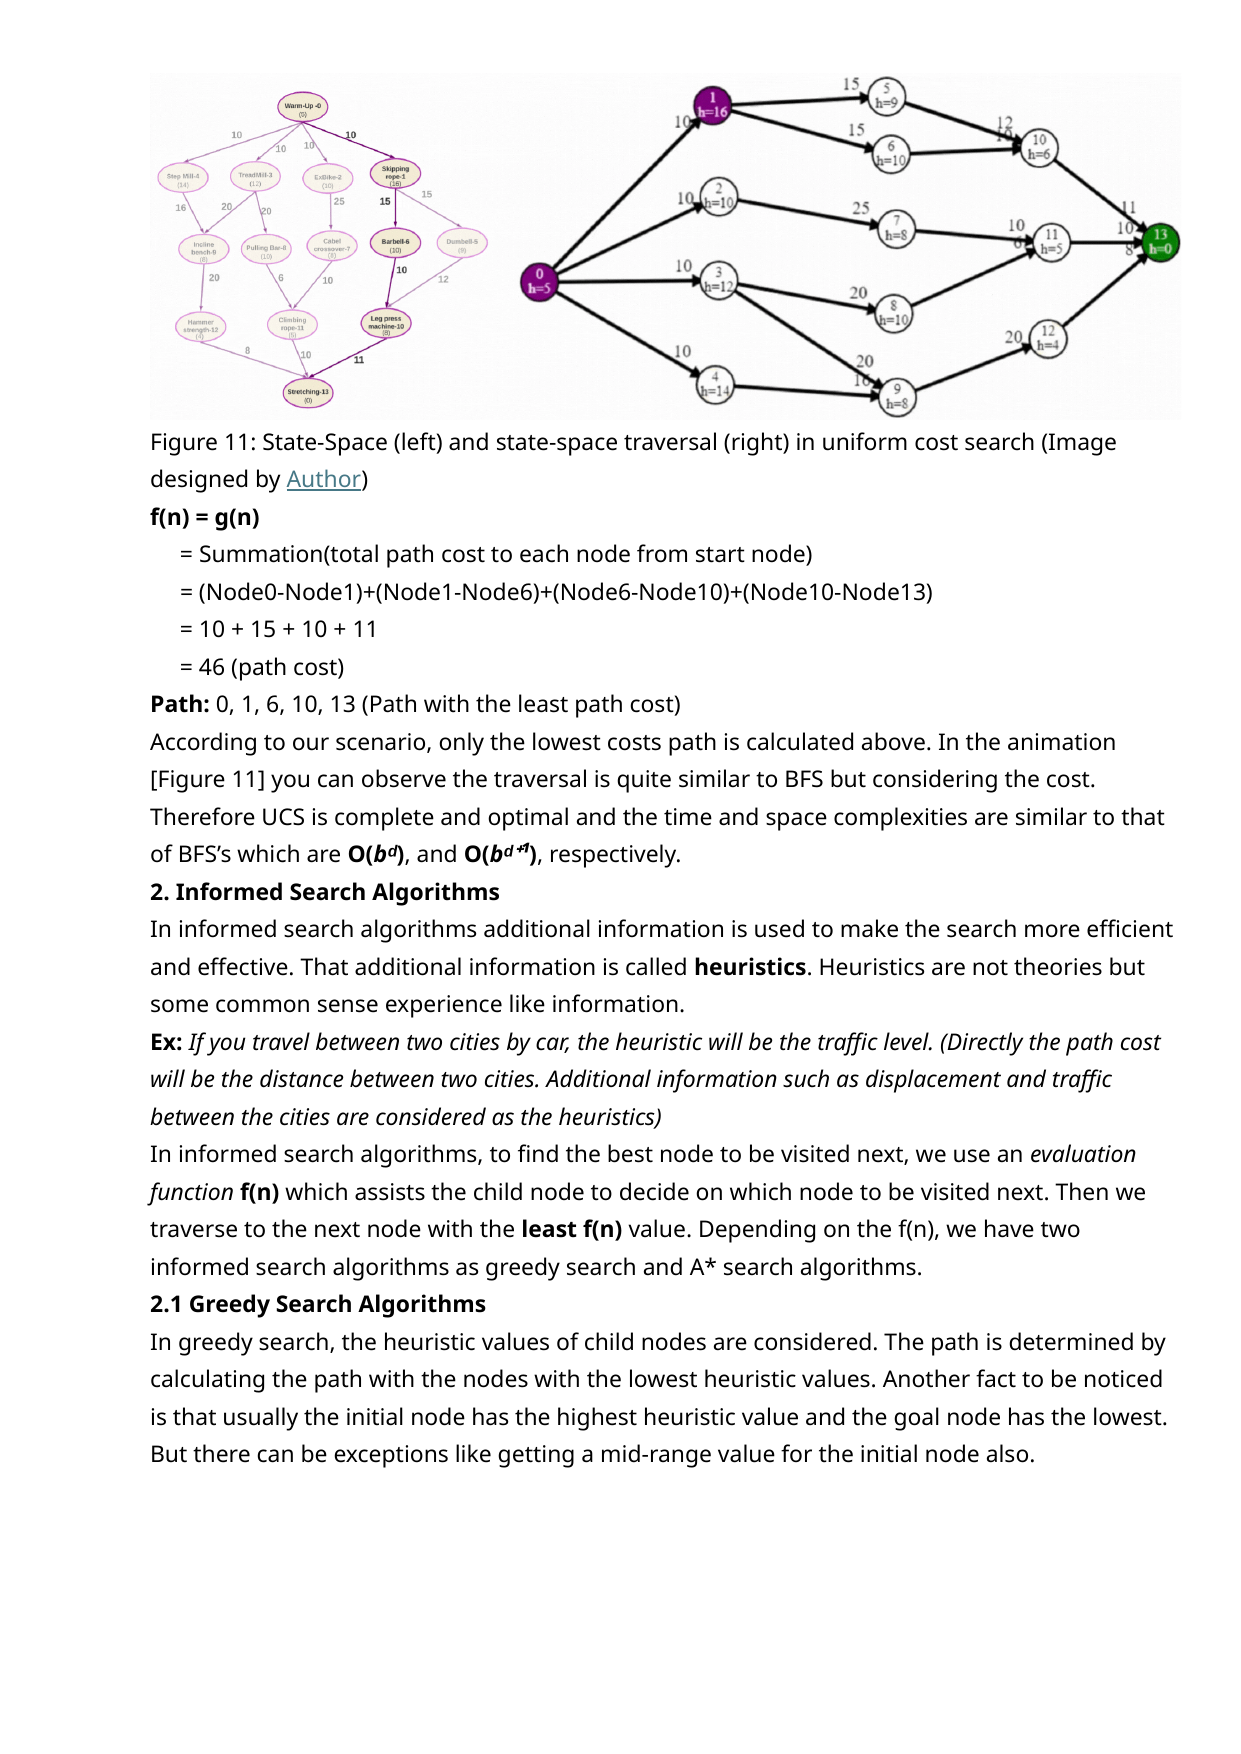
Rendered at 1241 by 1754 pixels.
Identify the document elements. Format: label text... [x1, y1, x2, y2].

picture [150, 73, 1182, 420]
text In informed search algorithms additional information is used to make the search more efficient and effective. That additional information is called heuristics. Heuristics are not theories but some common sense experience like information. [150, 913, 1181, 1019]
text According to our scenario, only the lowest costs path is calculated above. In the animation [Figure 11] you can observe the traversal is quite similar to BFS but considering the cost. Therefore UCS is complete and optimal and the time and space complexities are similar to that of BFS’s which are O(bᵈ), and O(bᵈ⁺¹), respectively. [150, 725, 1181, 869]
text f(n) = g(n) = Summation(total path cost to each node from start node) = (Node0-Node1)+(Node1-Node6)+(Node6-Node10)+(Node10-Node13) = 10 + 15 + 10 + 11 = 46 (path cost) Path: 0, 1, 6, 10, 13 (Path with the least path cost) [150, 500, 1181, 719]
text Figure 11: State-Space (left) and state-space traversal (right) in uniform cost search (Image designed by Author) [150, 425, 1181, 494]
text 2.1 Greedy Search Algorithms [150, 1288, 1181, 1319]
text 2. Informed Search Algorithms [150, 875, 1181, 907]
text In informed search algorithms, to find the best node to be visited next, we use an evaluation function f(n) which assists the child node to decide on which node to be visited next. Then we traverse to the next node with the least f(n) value. Depending on the f(n), we have two informed search algorithms as greedy search and A* search algorithms. [150, 1138, 1181, 1282]
text Ex: If you travel between two cities by car, the heuristic will be the traffic level. (Directly the path cost will be the distance between two cities. Additional information such as displacement and traffic between the cities are considered as the heuristics) [150, 1025, 1181, 1132]
text In greedy search, the heuristic values of child nodes are considered. The path is determined by calculating the path with the nodes with the lowest heuristic values. Another fact to be noticed is that usually the initial node has the highest heuristic value and the goal node has the lowest. But there can be exceptions like getting a mid-range value for the initial node also. [150, 1325, 1181, 1469]
